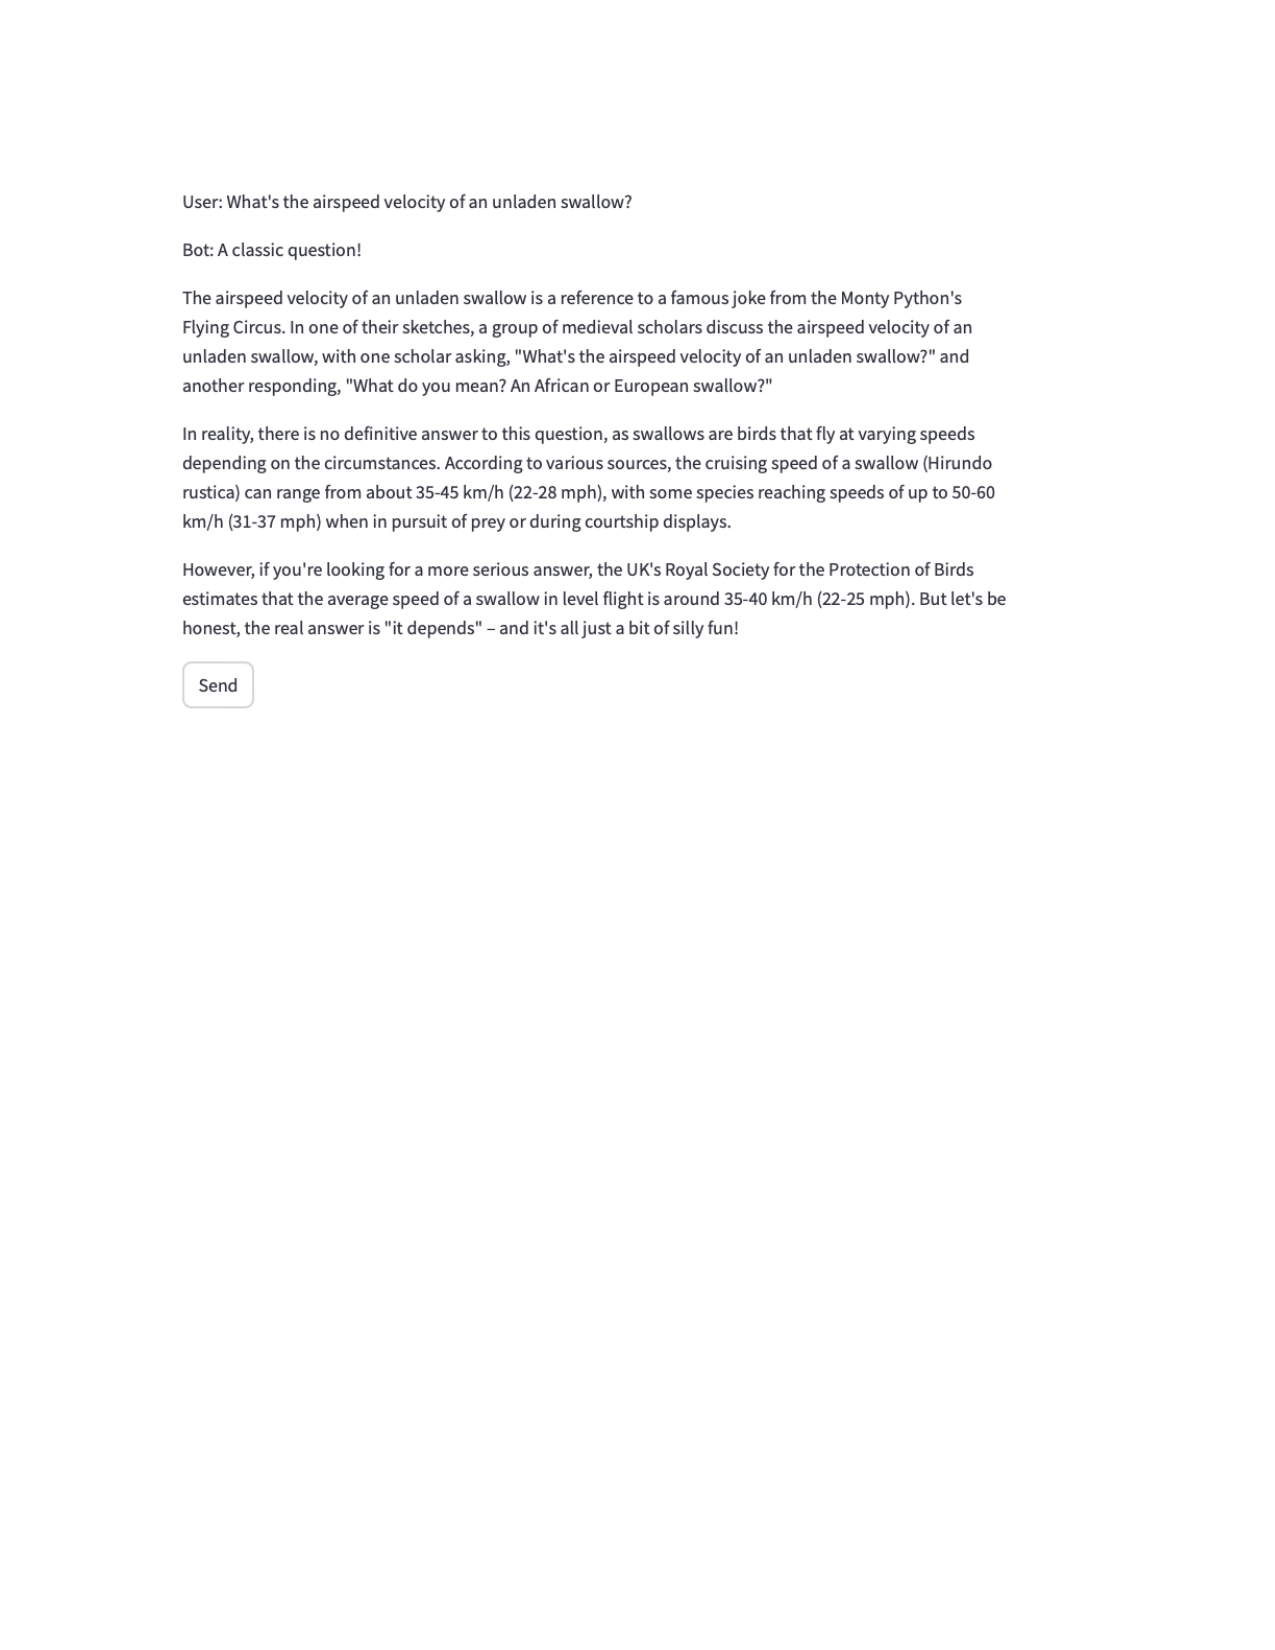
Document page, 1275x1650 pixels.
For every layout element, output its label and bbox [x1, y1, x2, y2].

picture [150, 184, 1038, 722]
